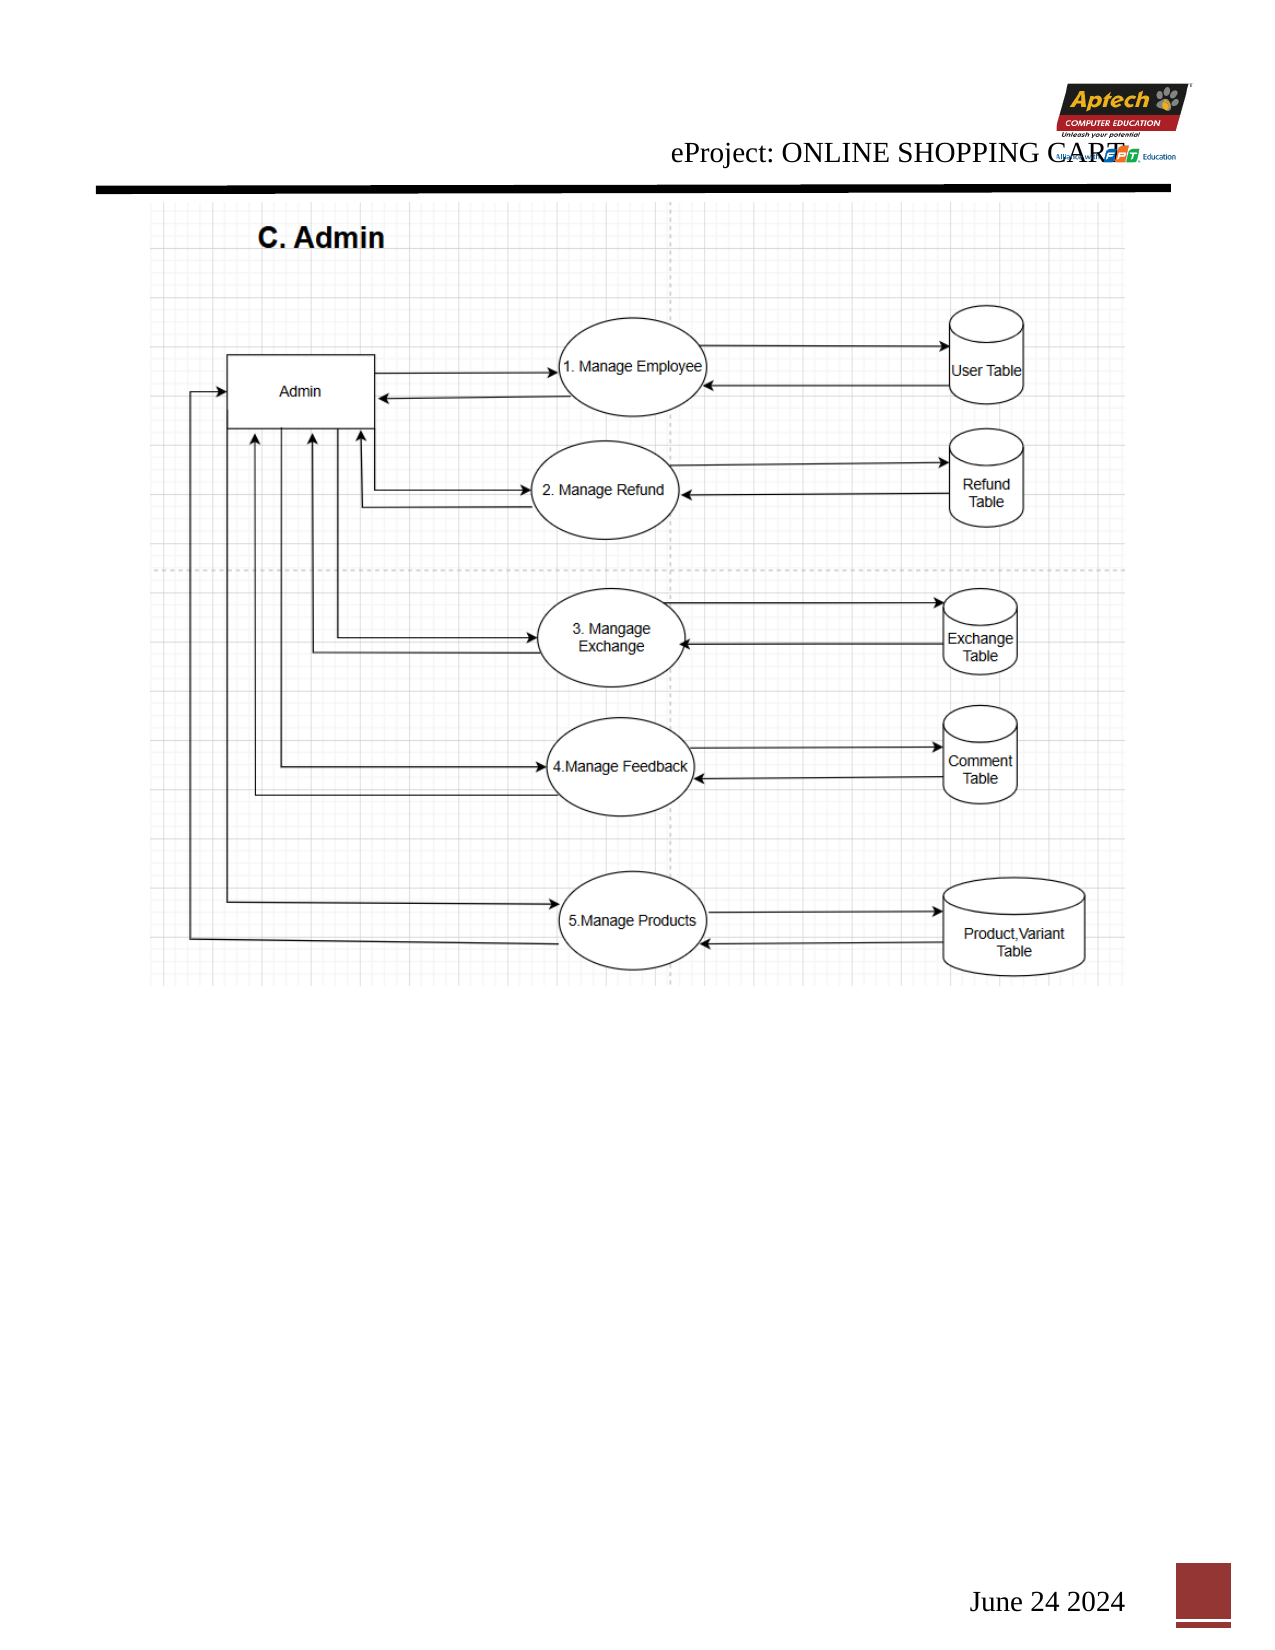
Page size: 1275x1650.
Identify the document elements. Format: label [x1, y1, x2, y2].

picture [1055, 83, 1193, 162]
picture [150, 202, 1125, 986]
